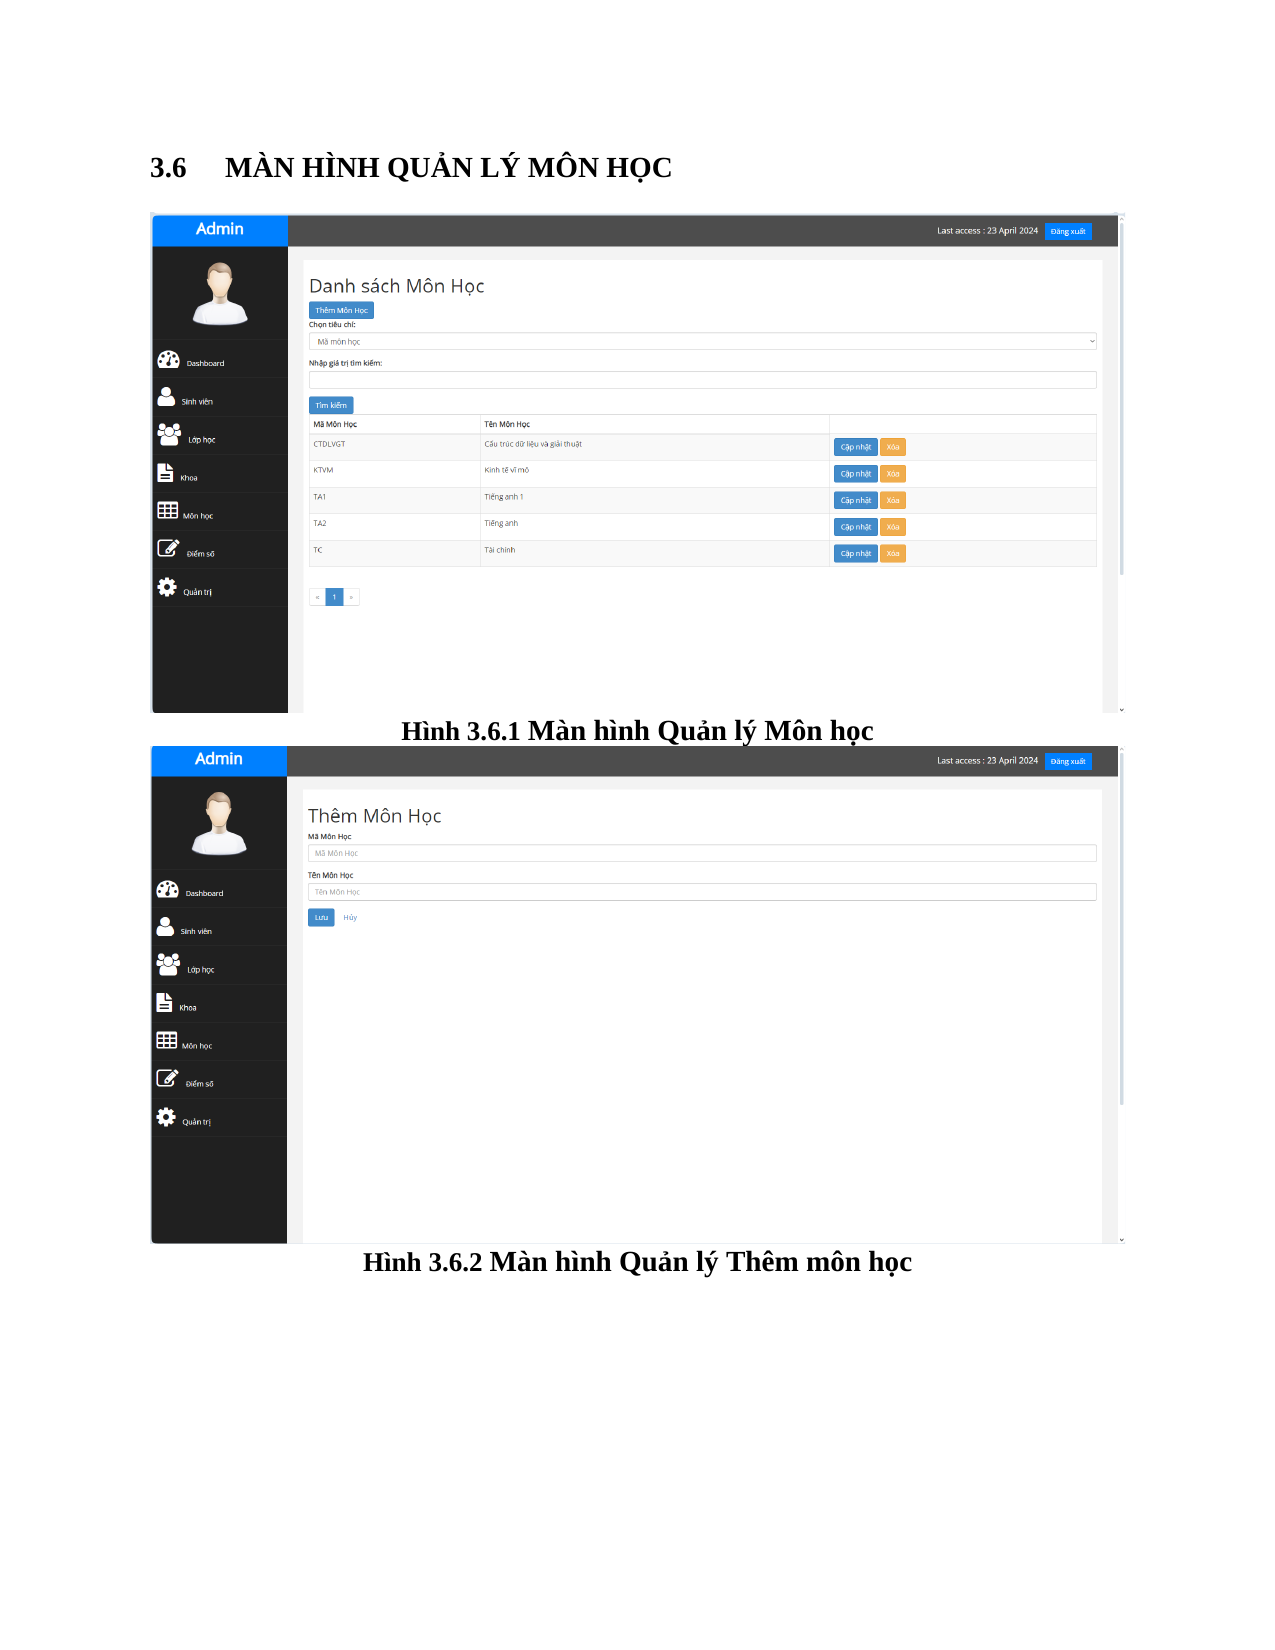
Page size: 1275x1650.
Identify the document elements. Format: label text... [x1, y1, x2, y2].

picture [150, 212, 1125, 713]
text Hình 3.6.2 Màn hình Quản lý Thêm môn học [150, 1244, 1125, 1277]
picture [150, 746, 1125, 1244]
text 3.6 MÀN HÌNH QUẢN LÝ MÔN HỌC [150, 150, 1125, 183]
text Hình 3.6.1 Màn hình Quản lý Môn học [150, 713, 1125, 746]
